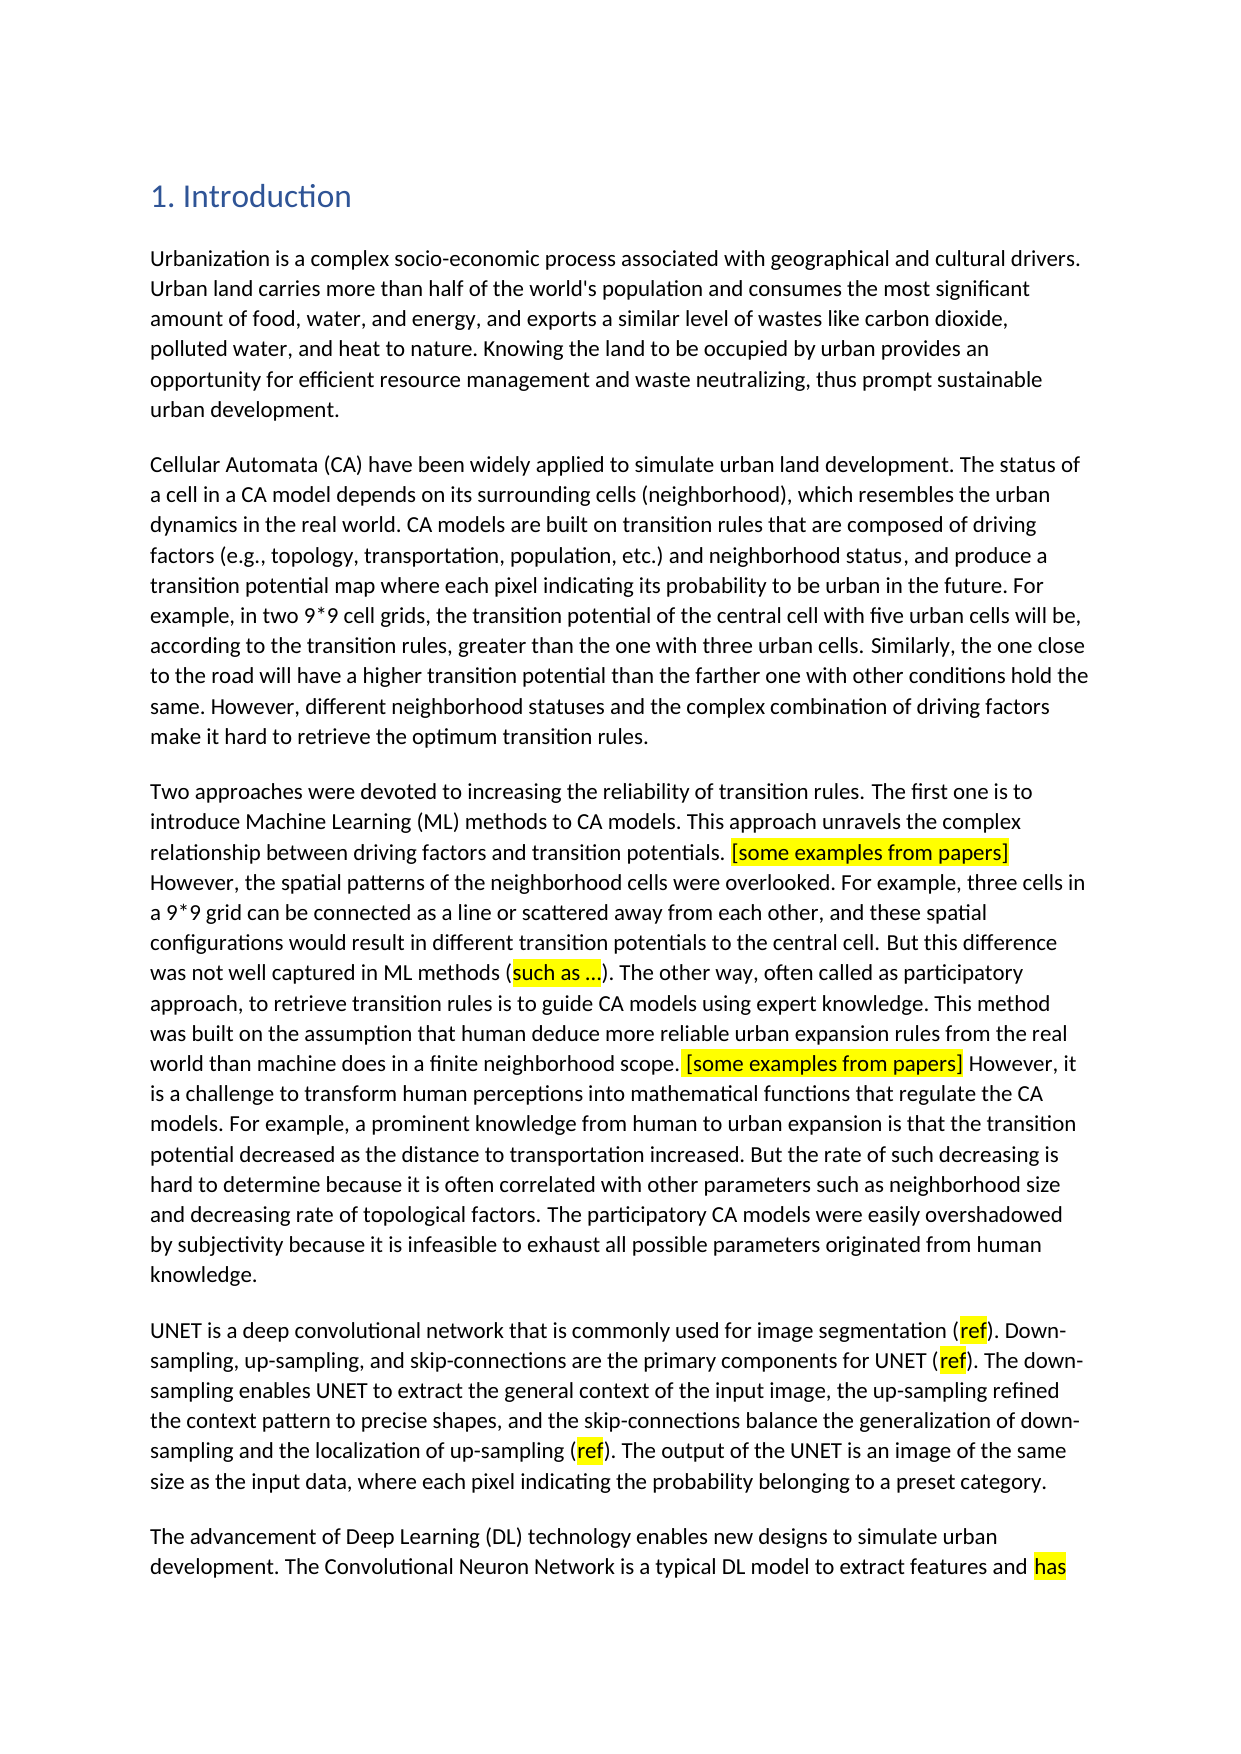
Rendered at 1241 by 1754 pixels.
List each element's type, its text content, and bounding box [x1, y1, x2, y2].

text Two approaches were devoted to increasing the reliability of transition rules. The first one is to introduce Machine Learning (ML) methods to CA models. This approach unravels the complex relationship between driving factors and transition potentials. [some examples from papers] However, the spatial patterns of the neighborhood cells were overlooked. For example, three cells in a 9*9 grid can be connected as a line or scattered away from each other, and these spatial configurations would result in different transition potentials to the central cell. But this difference was not well captured in ML methods (such as …). The other way, often called as participatory approach, to retrieve transition rules is to guide CA models using expert knowledge. This method was built on the assumption that human deduce more reliable urban expansion rules from the real world than machine does in a finite neighborhood scope. [some examples from papers] However, it is a challenge to transform human perceptions into mathematical functions that regulate the CA models. For example, a prominent knowledge from human to urban expansion is that the transition potential decreased as the distance to transportation increased. But the rate of such decreasing is hard to determine because it is often correlated with other parameters such as neighborhood size and decreasing rate of topological factors. The participatory CA models were easily overshadowed by subjectivity because it is infeasible to exhaust all possible parameters originated from human knowledge. [150, 777, 1090, 1289]
text Urbanization is a complex socio-economic process associated with geographical and cultural drivers. Urban land carries more than half of the world's population and consumes the most significant amount of food, water, and energy, and exports a similar level of wastes like carbon dioxide, polluted water, and heat to nature. Knowing the land to be occupied by urban provides an opportunity for efficient resource management and waste neutralizing, thus prompt sustainable urban development. [150, 244, 1090, 423]
text UNET is a deep convolutional network that is commonly used for image segmentation (ref). Down-sampling, up-sampling, and skip-connections are the primary components for UNET (ref). The down-sampling enables UNET to extract the general context of the input image, the up-sampling refined the context pattern to precise shapes, and the skip-connections balance the generalization of down-sampling and the localization of up-sampling (ref). The output of the UNET is an image of the same size as the input data, where each pixel indicating the probability belonging to a preset category. [150, 1316, 1090, 1495]
subtitle 1. Introduction [150, 175, 1090, 216]
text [150, 1522, 1090, 1580]
text Cellular Automata (CA) have been widely applied to simulate urban land development. The status of a cell in a CA model depends on its surrounding cells (neighborhood), which resembles the urban dynamics in the real world. CA models are built on transition rules that are composed of driving factors (e.g., topology, transportation, population, etc.) and neighborhood status, and produce a transition potential map where each pixel indicating its probability to be urban in the future. For example, in two 9*9 cell grids, the transition potential of the central cell with five urban cells will be, according to the transition rules, greater than the one with three urban cells. Similarly, the one close to the road will have a higher transition potential than the farther one with other conditions hold the same. However, different neighborhood statuses and the complex combination of driving factors make it hard to retrieve the optimum transition rules. [150, 450, 1090, 750]
